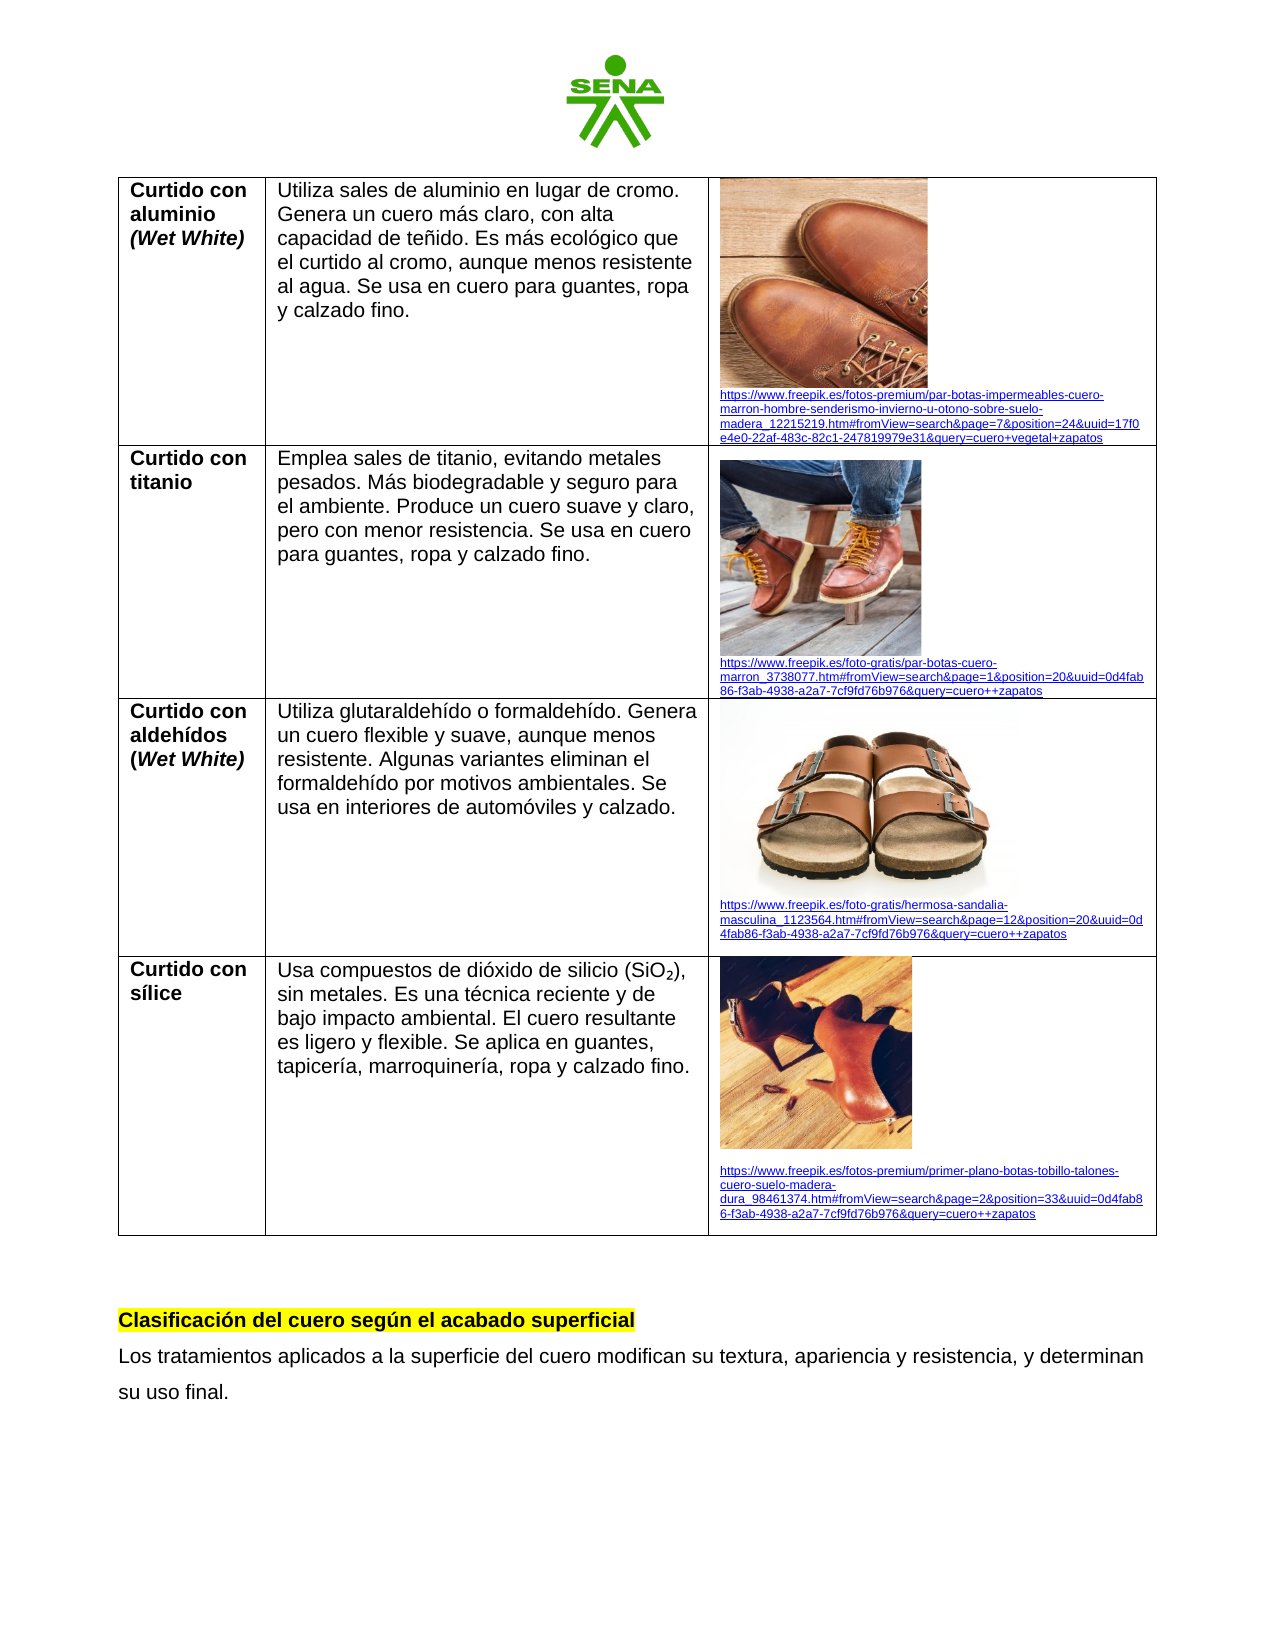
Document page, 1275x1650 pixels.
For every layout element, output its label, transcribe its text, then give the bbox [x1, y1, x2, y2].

text Clasificación del cuero según el acabado superficial Los tratamientos aplicados a la superficie del cuero modifican su textura, apariencia y resistencia, y determinan su uso final. [118, 1308, 1157, 1404]
picture [720, 956, 913, 1149]
picture [720, 699, 1019, 898]
table_cell Usa compuestos de dióxido de silicio (SiO₂), sin metales. Es una técnica reciente y de bajo impacto ambiental. El cuero resultante es ligero y flexible. Se aplica en guantes, tapicería, marroquinería, ropa y calzado fino. [266, 957, 708, 1235]
table_cell Utiliza glutaraldehído o formaldehído. Genera un cuero flexible y suave, aunque menos resistente. Algunas variantes eliminan el formaldehído por motivos ambientales. Se usa en interiores de automóviles y calzado. [266, 699, 708, 956]
table_cell https://www.freepik.es/foto-gratis/par-botas-cuero-marron_3738077.htm#fromView=search&page=1&position=20&uuid=0d4fab86-f3ab-4938-a2a7-7cf9fd76b976&query=cuero++zapatos [709, 446, 1156, 698]
table_cell Curtido con aluminio (Wet White) [119, 178, 265, 445]
picture [720, 460, 922, 656]
table_cell https://www.freepik.es/foto-gratis/hermosa-sandalia-masculina_1123564.htm#fromView=search&page=12&position=20&uuid=0d4fab86-f3ab-4938-a2a7-7cf9fd76b976&query=cuero++zapatos [709, 699, 1156, 956]
table_cell Curtido con aldehídos (Wet White) [119, 699, 265, 956]
table_cell Utiliza sales de aluminio en lugar de cromo. Genera un cuero más claro, con alta capacidad de teñido. Es más ecológico que el curtido al cromo, aunque menos resistente al agua. Se usa en cuero para guantes, ropa y calzado fino. [266, 178, 708, 445]
table_cell Emplea sales de titanio, evitando metales pesados. Más biodegradable y seguro para el ambiente. Produce un cuero suave y claro, pero con menor resistencia. Se usa en cuero para guantes, ropa y calzado fino. [266, 446, 708, 698]
table_cell Curtido con sílice [119, 957, 265, 1235]
table_cell https://www.freepik.es/fotos-premium/primer-plano-botas-tobillo-talones-cuero-suelo-madera-dura_98461374.htm#fromView=search&page=2&position=33&uuid=0d4fab86-f3ab-4938-a2a7-7cf9fd76b976&query=cuero++zapatos [709, 957, 1156, 1235]
picture [566, 55, 664, 148]
table_cell Curtido con titanio [119, 446, 265, 698]
table_cell https://www.freepik.es/fotos-premium/par-botas-impermeables-cuero-marron-hombre-senderismo-invierno-u-otono-sobre-suelo-madera_12215219.htm#fromView=search&page=7&position=24&uuid=17f0e4e0-22af-483c-82c1-247819979e31&query=cuero+vegetal+zapatos [709, 178, 1156, 445]
picture [720, 178, 928, 388]
